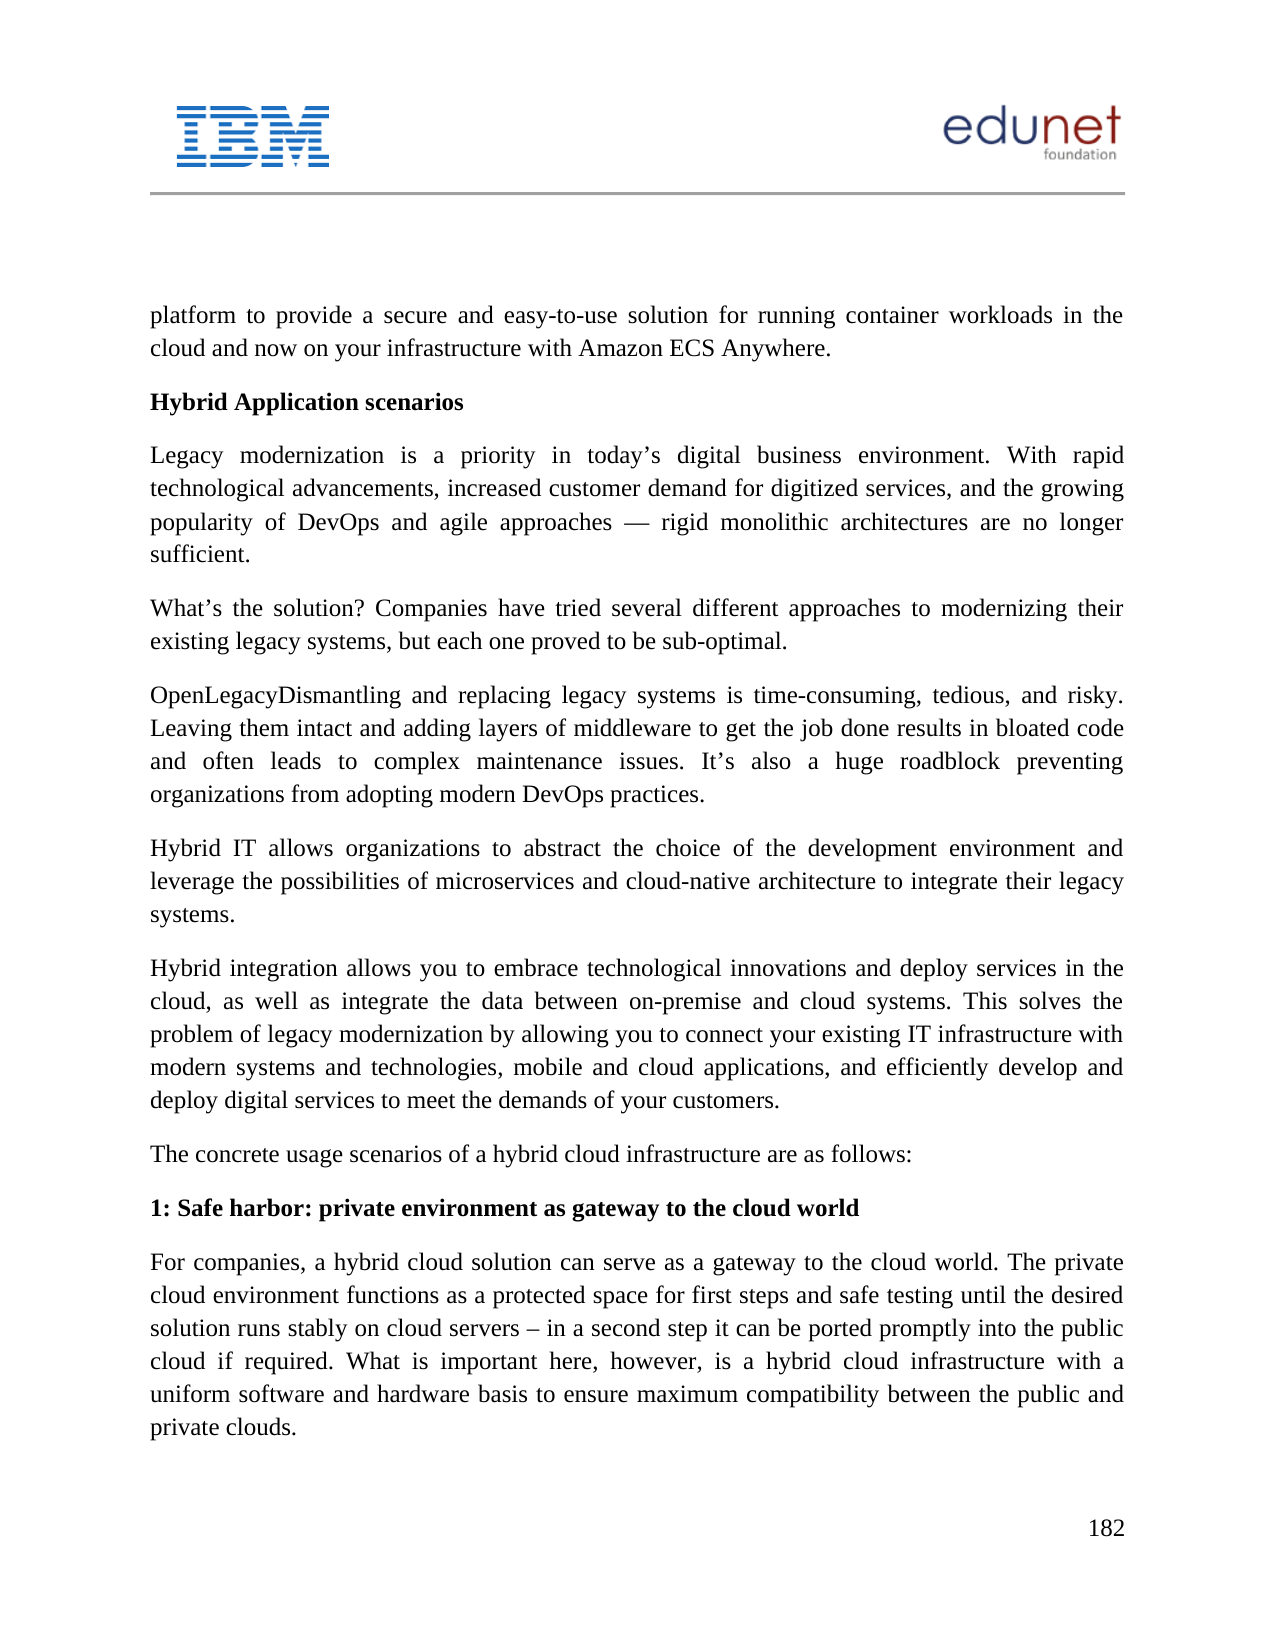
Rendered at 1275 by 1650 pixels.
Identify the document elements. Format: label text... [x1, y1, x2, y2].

picture [176, 106, 329, 167]
text Hybrid IT allows organizations to abstract the choice of the development environment and leverage the possibilities of microservices and cloud-native architecture to integrate their legacy systems. [150, 833, 1125, 928]
text Legacy modernization is a priority in today’s digital business environment. With rapid technological advancements, increased customer demand for digitized services, and the growing popularity of DevOps and agile approaches — rigid monolithic architectures are no longer sufficient. [150, 441, 1125, 568]
subtitle Hybrid Application scenarios [150, 387, 1125, 415]
text For companies, a hybrid cloud solution can serve as a gateway to the cloud world. The private cloud environment functions as a protected space for first steps and safe testing until the desired solution runs stably on cloud servers – in a second step it can be ported promptly into the public cloud if required. What is important here, however, is a hybrid cloud infrastructure with a uniform software and hardware basis to ensure maximum compatibility between the public and private clouds. [150, 1247, 1125, 1441]
text What’s the solution? Companies have tried several different approaches to modernizing their existing legacy systems, but each one proved to be sub-optimal. [150, 593, 1125, 655]
picture [941, 95, 1125, 167]
text OpenLegacyDismantling and replacing legacy systems is time-consuming, tedious, and risky. Leaving them intact and adding layers of middleware to get the job done results in bloated code and often leads to complex maintenance issues. It’s also a huge roadblock preventing organizations from adopting modern DevOps practices. [150, 680, 1125, 808]
text Hybrid integration allows you to embrace technological innovations and deploy services in the cloud, as well as integrate the data between on-premise and cloud systems. This solves the problem of legacy modernization by allowing you to connect your existing IT infrastructure with modern systems and technologies, mobile and cloud applications, and efficiently develop and deploy digital services to meet the demands of your customers. [150, 953, 1125, 1114]
text The concrete usage scenarios of a hybrid cloud infrastructure are as follows: [150, 1139, 1125, 1168]
text 1: Safe harbor: private environment as gateway to the cloud world [150, 1193, 1125, 1222]
